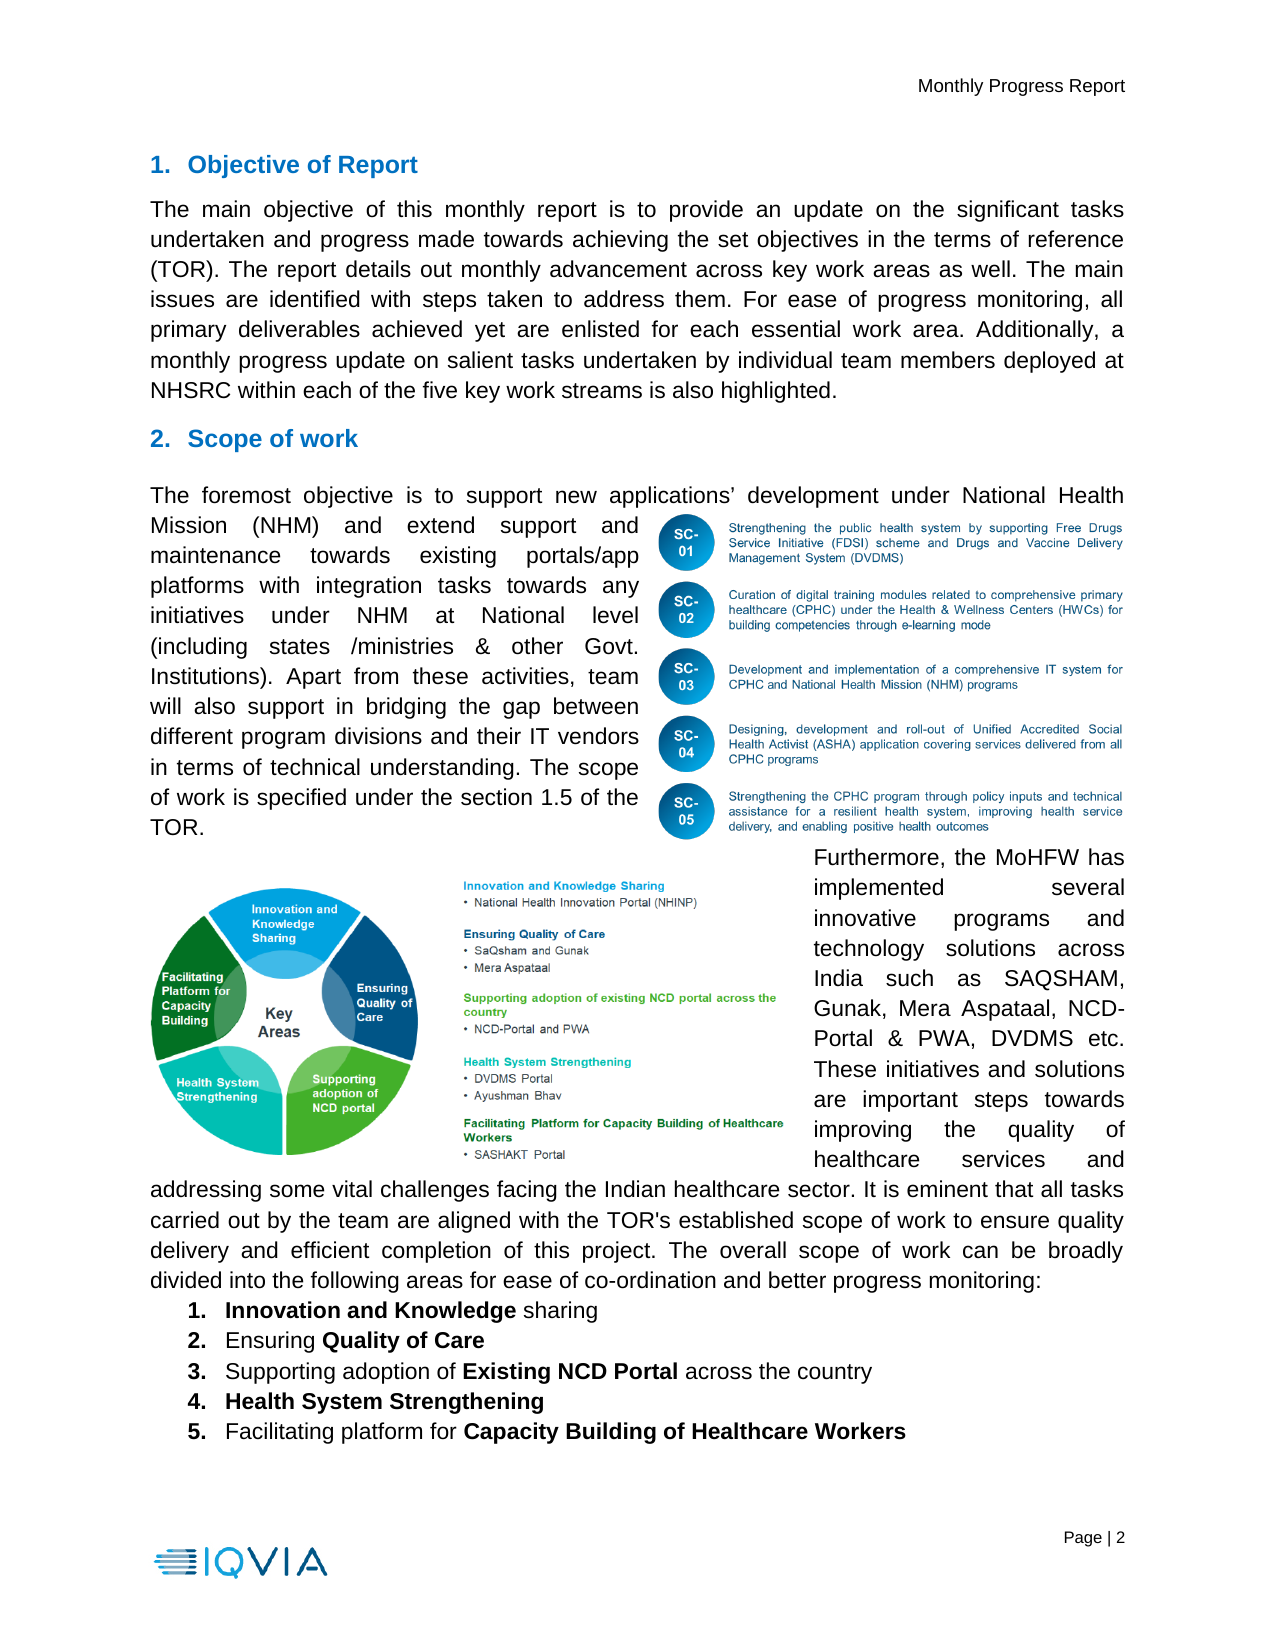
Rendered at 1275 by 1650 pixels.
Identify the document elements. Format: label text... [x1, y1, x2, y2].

list Supporting adoption of Existing NCD Portal across the country [187, 1358, 1125, 1384]
list Innovation and Knowledge sharing [187, 1297, 1125, 1324]
list Ensuring Quality of Care [187, 1327, 1125, 1354]
subtitle Scope of work [150, 424, 1125, 452]
text The main objective of this monthly report is to provide an update on the significant tasks undertaken and progress made towards achieving the set objectives in the terms of reference (TOR). The report details out monthly advancement across key work areas as well. The main issues are identified with steps taken to address them. For ease of progress monitoring, all primary deliverables achieved yet are enlisted for each essential work area. Additionally, a monthly progress update on salient tasks undertaken by individual team members deployed at NHSRC within each of the five key work streams is also highlighted. [150, 196, 1125, 403]
list Facilitating platform for Capacity Building of Healthcare Workers [187, 1418, 1125, 1444]
picture [658, 514, 685, 541]
subtitle Objective of Report [150, 150, 1125, 179]
picture [684, 748, 693, 757]
list Health System Strengthening [187, 1388, 1125, 1414]
picture [658, 514, 1130, 841]
picture [150, 869, 795, 1168]
picture [135, 1522, 352, 1605]
